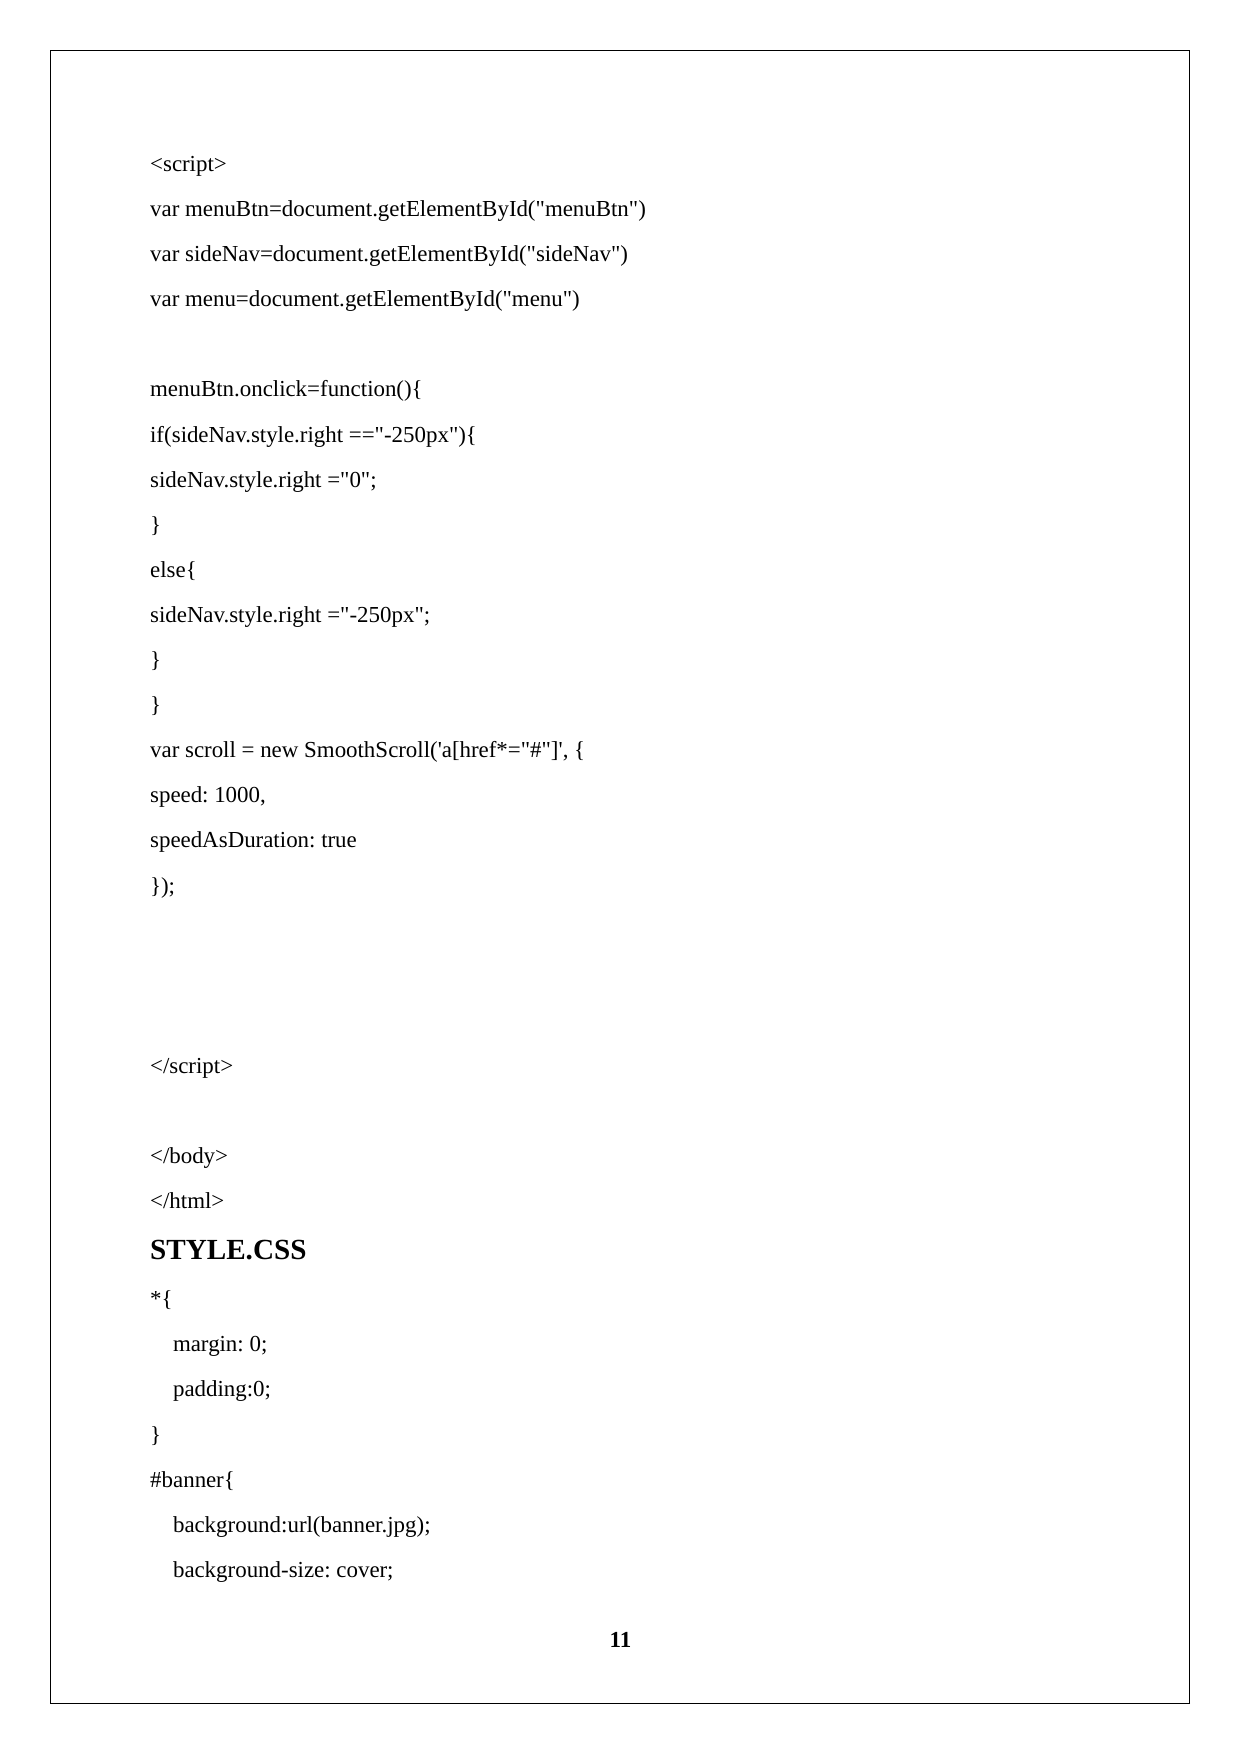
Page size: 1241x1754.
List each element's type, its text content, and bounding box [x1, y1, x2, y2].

text }); [150, 872, 1090, 898]
text margin: 0; [150, 1330, 1090, 1357]
text sideNav.style.right ="-250px"; [150, 601, 1090, 627]
text var scroll = new SmoothScroll('a[href*="#"]', { [150, 736, 1090, 763]
text else{ [150, 556, 1090, 582]
text menuBtn.onclick=function(){ [150, 376, 1090, 402]
text background:url(banner.jpg); [150, 1511, 1090, 1537]
text var sideNav=document.getElementById("sideNav") [150, 240, 1090, 267]
text </body> [150, 1142, 1090, 1169]
text speed: 1000, [150, 781, 1090, 808]
text padding:0; [150, 1376, 1090, 1402]
text *{ [150, 1285, 1090, 1312]
text speedAsDuration: true [150, 827, 1090, 853]
text </html> [150, 1187, 1090, 1214]
text if(sideNav.style.right =="-250px"){ [150, 421, 1090, 447]
text } [150, 646, 1090, 672]
text } [150, 1421, 1090, 1447]
text #banner{ [150, 1466, 1090, 1492]
text } [150, 511, 1090, 537]
text } [150, 691, 1090, 718]
text var menuBtn=document.getElementById("menuBtn") [150, 195, 1090, 221]
text <script> [150, 150, 1090, 176]
text STYLE.CSS [150, 1232, 1090, 1266]
text var menu=document.getElementById("menu") [150, 285, 1090, 312]
text background-size: cover; [150, 1556, 1090, 1582]
text sideNav.style.right ="0"; [150, 466, 1090, 492]
text </script> [150, 1052, 1090, 1078]
